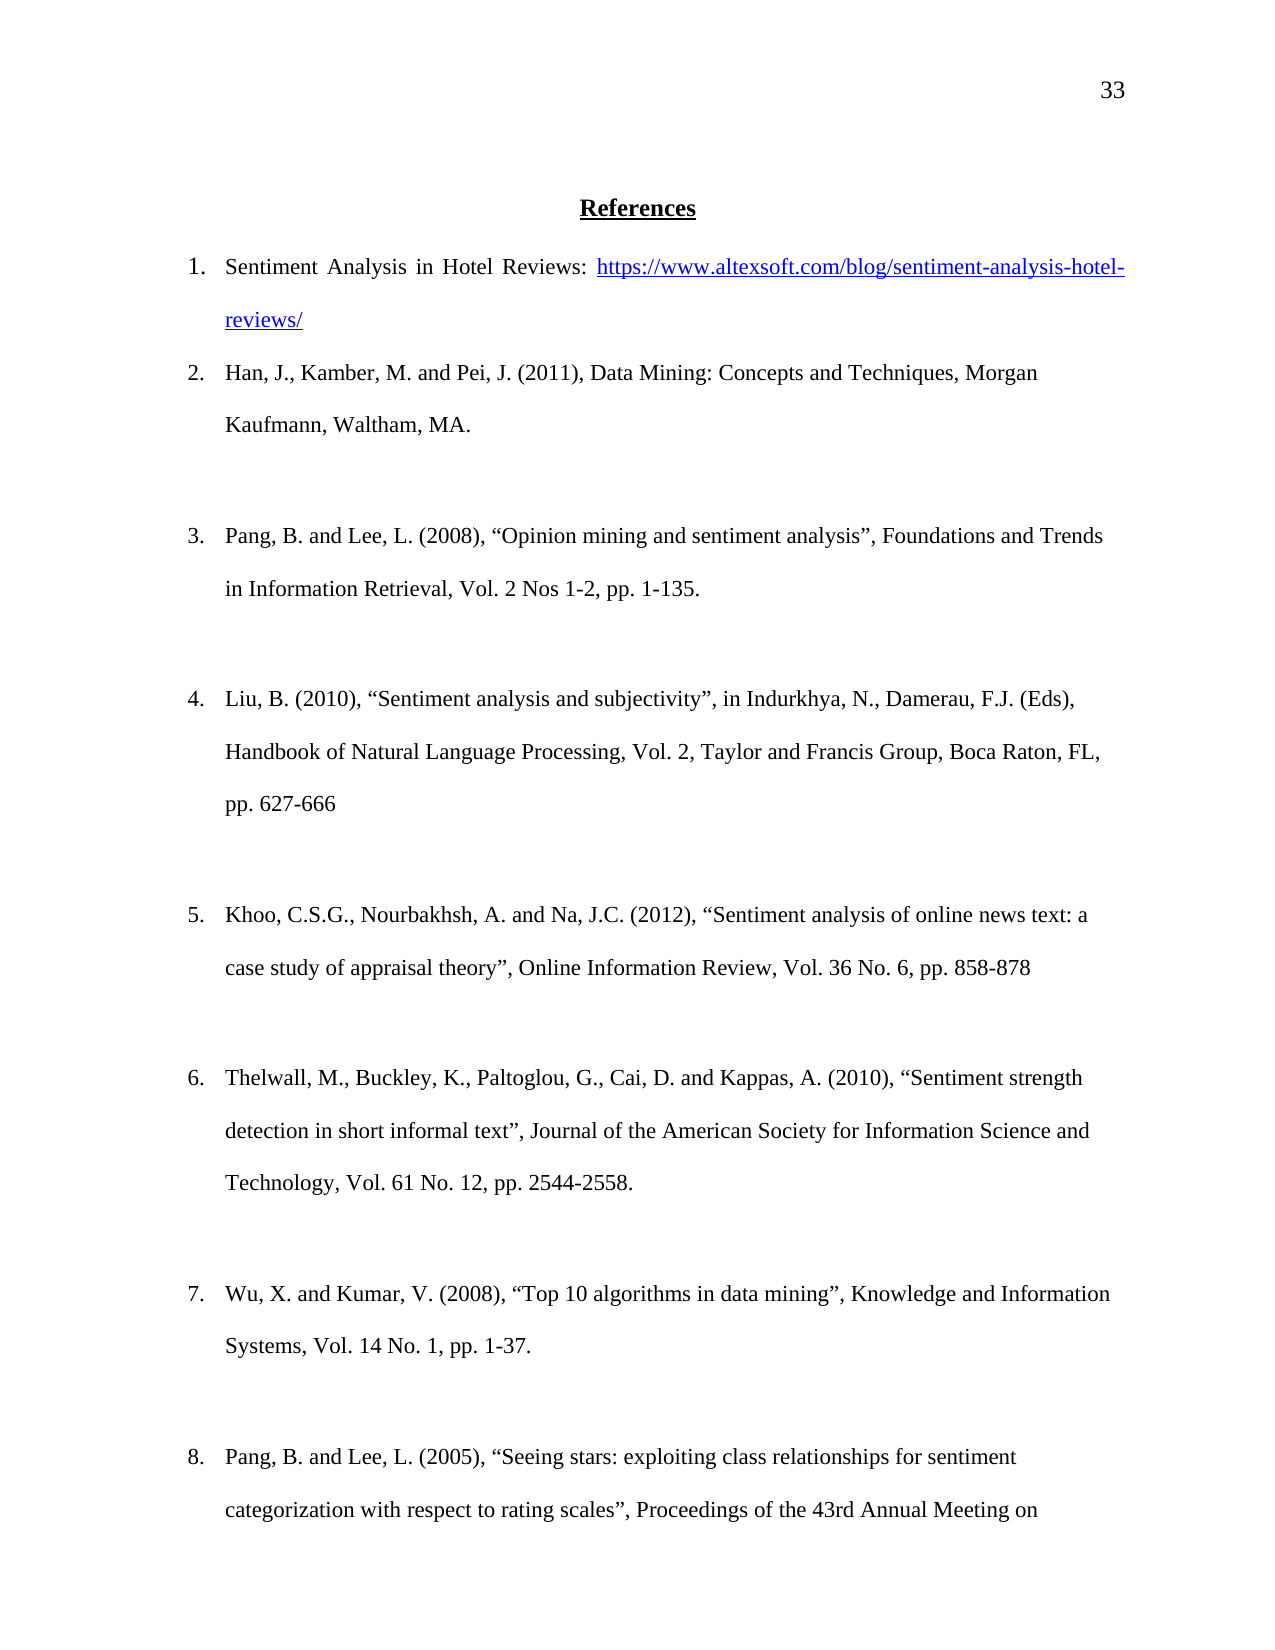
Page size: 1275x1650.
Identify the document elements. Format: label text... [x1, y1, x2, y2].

list Liu, B. (2010), “Sentiment analysis and subjectivity”, in Indurkhya, N., Damerau, F.J. (Eds), Handbook of Natural Language Processing, Vol. 2, Taylor and Francis Group, Boca Raton, FL, pp. 627-666 [187, 685, 1125, 873]
list Khoo, C.S.G., Nourbakhsh, A. and Na, J.C. (2012), “Sentiment analysis of online news text: a case study of appraisal theory”, Online Information Review, Vol. 36 No. 6, pp. 858-878 [187, 901, 1125, 1036]
text References [150, 193, 1125, 222]
list Pang, B. and Lee, L. (2008), “Opinion mining and sentiment analysis”, Foundations and Trends in Information Retrieval, Vol. 2 Nos 1-2, pp. 1-135. [187, 522, 1125, 657]
list Han, J., Kamber, M. and Pei, J. (2011), Data Mining: Concepts and Techniques, Morgan Kaufmann, Waltham, MA. [187, 359, 1125, 494]
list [187, 1443, 1125, 1522]
list Wu, X. and Kumar, V. (2008), “Top 10 algorithms in data mining”, Knowledge and Information Systems, Vol. 14 No. 1, pp. 1-37. [187, 1280, 1125, 1415]
list Sentiment Analysis in Hotel Reviews: https://www.altexsoft.com/blog/sentiment-analysis-hotel-reviews/ [187, 251, 1125, 332]
list Thelwall, M., Buckley, K., Paltoglou, G., Cai, D. and Kappas, A. (2010), “Sentiment strength detection in short informal text”, Journal of the American Society for Information Science and Technology, Vol. 61 No. 12, pp. 2544-2558. [187, 1064, 1125, 1252]
